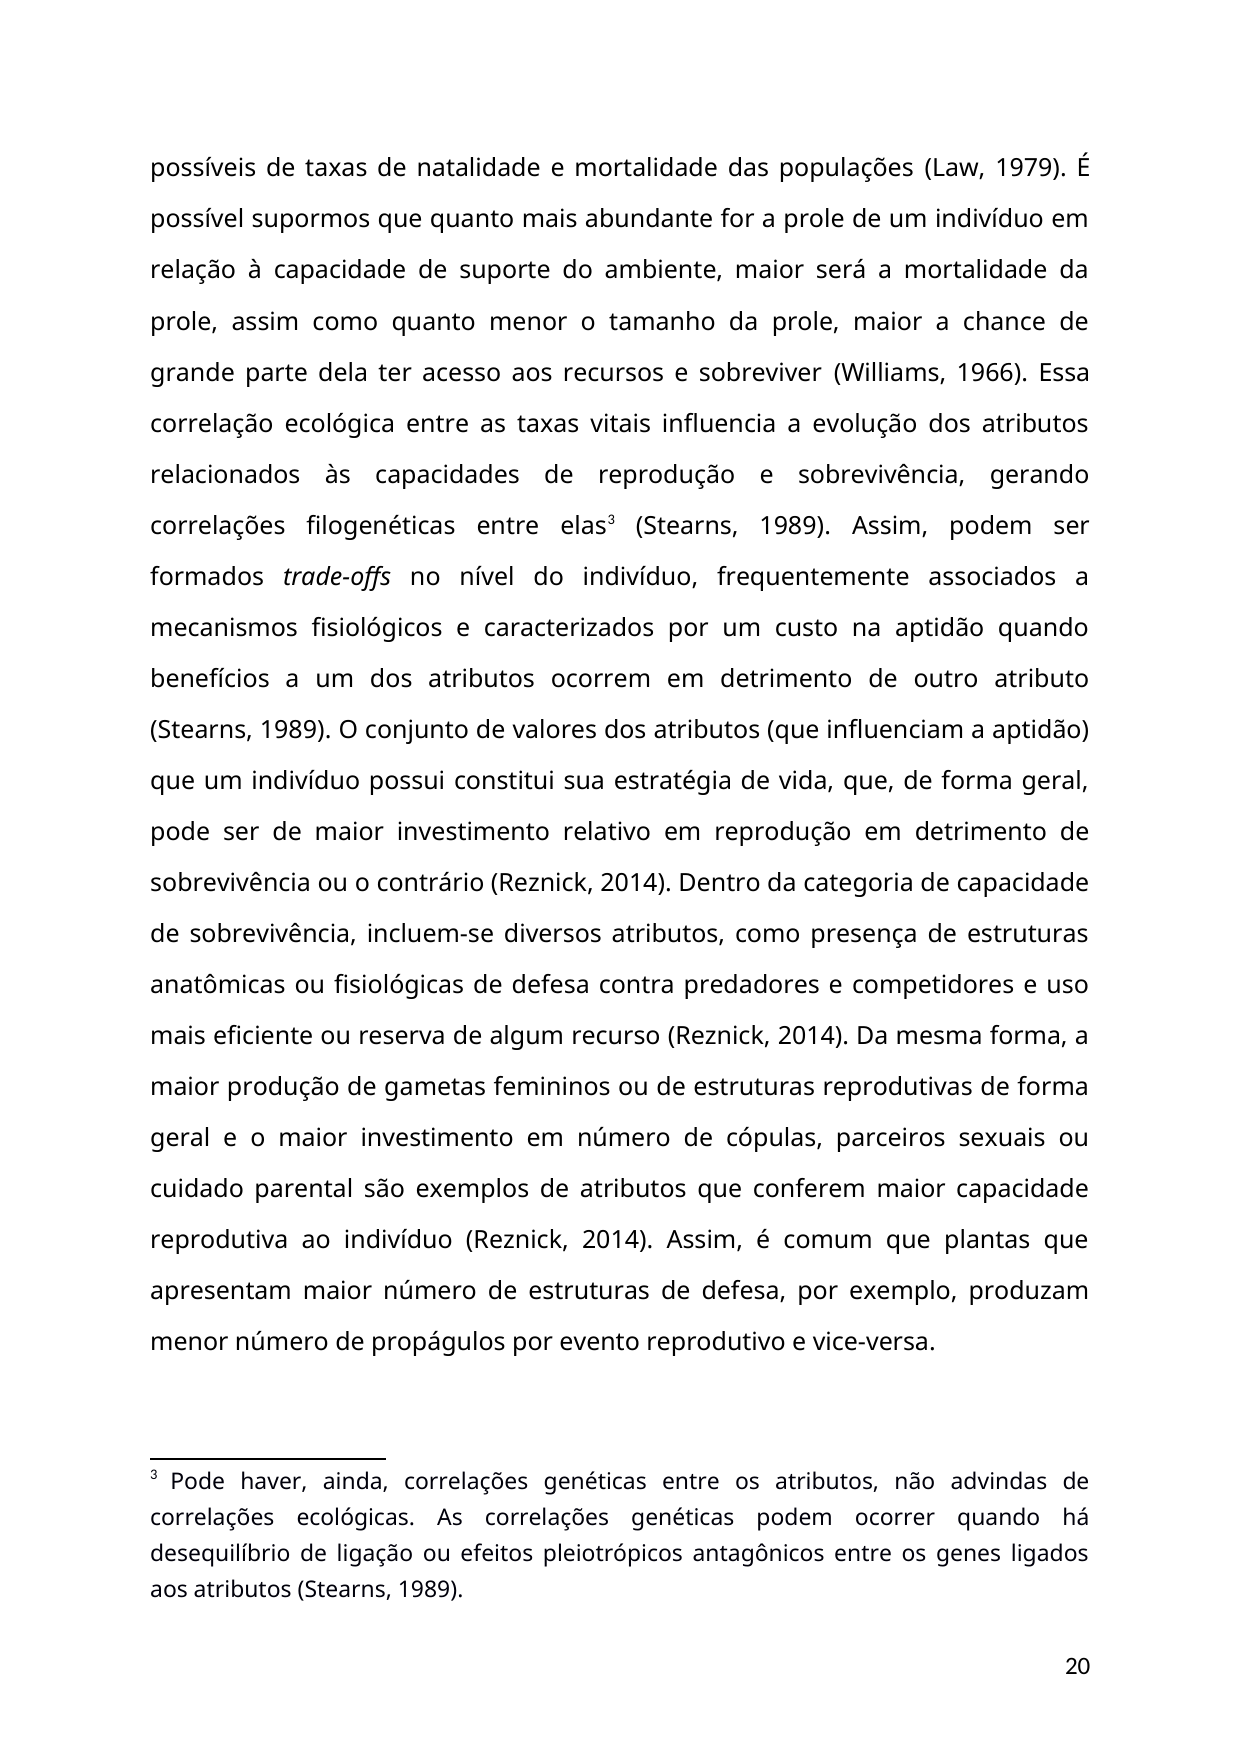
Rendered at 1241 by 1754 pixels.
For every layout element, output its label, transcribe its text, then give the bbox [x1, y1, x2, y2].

text A quantidade finita de recursos no ambiente, por restringir a persistência nas populações a somente uma parcela dos indivíduos, limita os valores possíveis de taxas de natalidade e mortalidade das populações (Law, 1979). É possível supormos que quanto mais abundante for a prole de um indivíduo em relação à capacidade de suporte do ambiente, maior será a mortalidade da prole, assim como quanto menor o tamanho da prole, maior a chance de grande parte dela ter acesso aos recursos e sobreviver (Williams, 1966). Essa correlação ecológica entre as taxas vitais influencia a evolução dos atributos relacionados às capacidades de reprodução e sobrevivência, gerando correlações filogenéticas entre elas (Stearns, 1989). Assim, podem ser formados trade-offs no nível do indivíduo, frequentemente associados a mecanismos fisiológicos e caracterizados por um custo na aptidão quando benefícios a um dos atributos ocorrem em detrimento de outro atributo (Stearns, 1989). O conjunto de valores dos atributos (que influenciam a aptidão) que um indivíduo possui constitui sua estratégia de vida, que, de forma geral, pode ser de maior investimento relativo em reprodução em detrimento de sobrevivência ou o contrário (Reznick, 2014). Dentro da categoria de capacidade de sobrevivência, incluem-se diversos atributos, como presença de estruturas anatômicas ou fisiológicas de defesa contra predadores e competidores e uso mais eficiente ou reserva de algum recurso (Reznick, 2014). Da mesma forma, a maior produção de gametas femininos ou de estruturas reprodutivas de forma geral e o maior investimento em número de cópulas, parceiros sexuais ou cuidado parental são exemplos de atributos que conferem maior capacidade reprodutiva ao indivíduo (Reznick, 2014). Assim, é comum que plantas que apresentam maior número de estruturas de defesa, por exemplo, produzam menor número de propágulos por evento reprodutivo e vice-versa. [150, 150, 1090, 1358]
